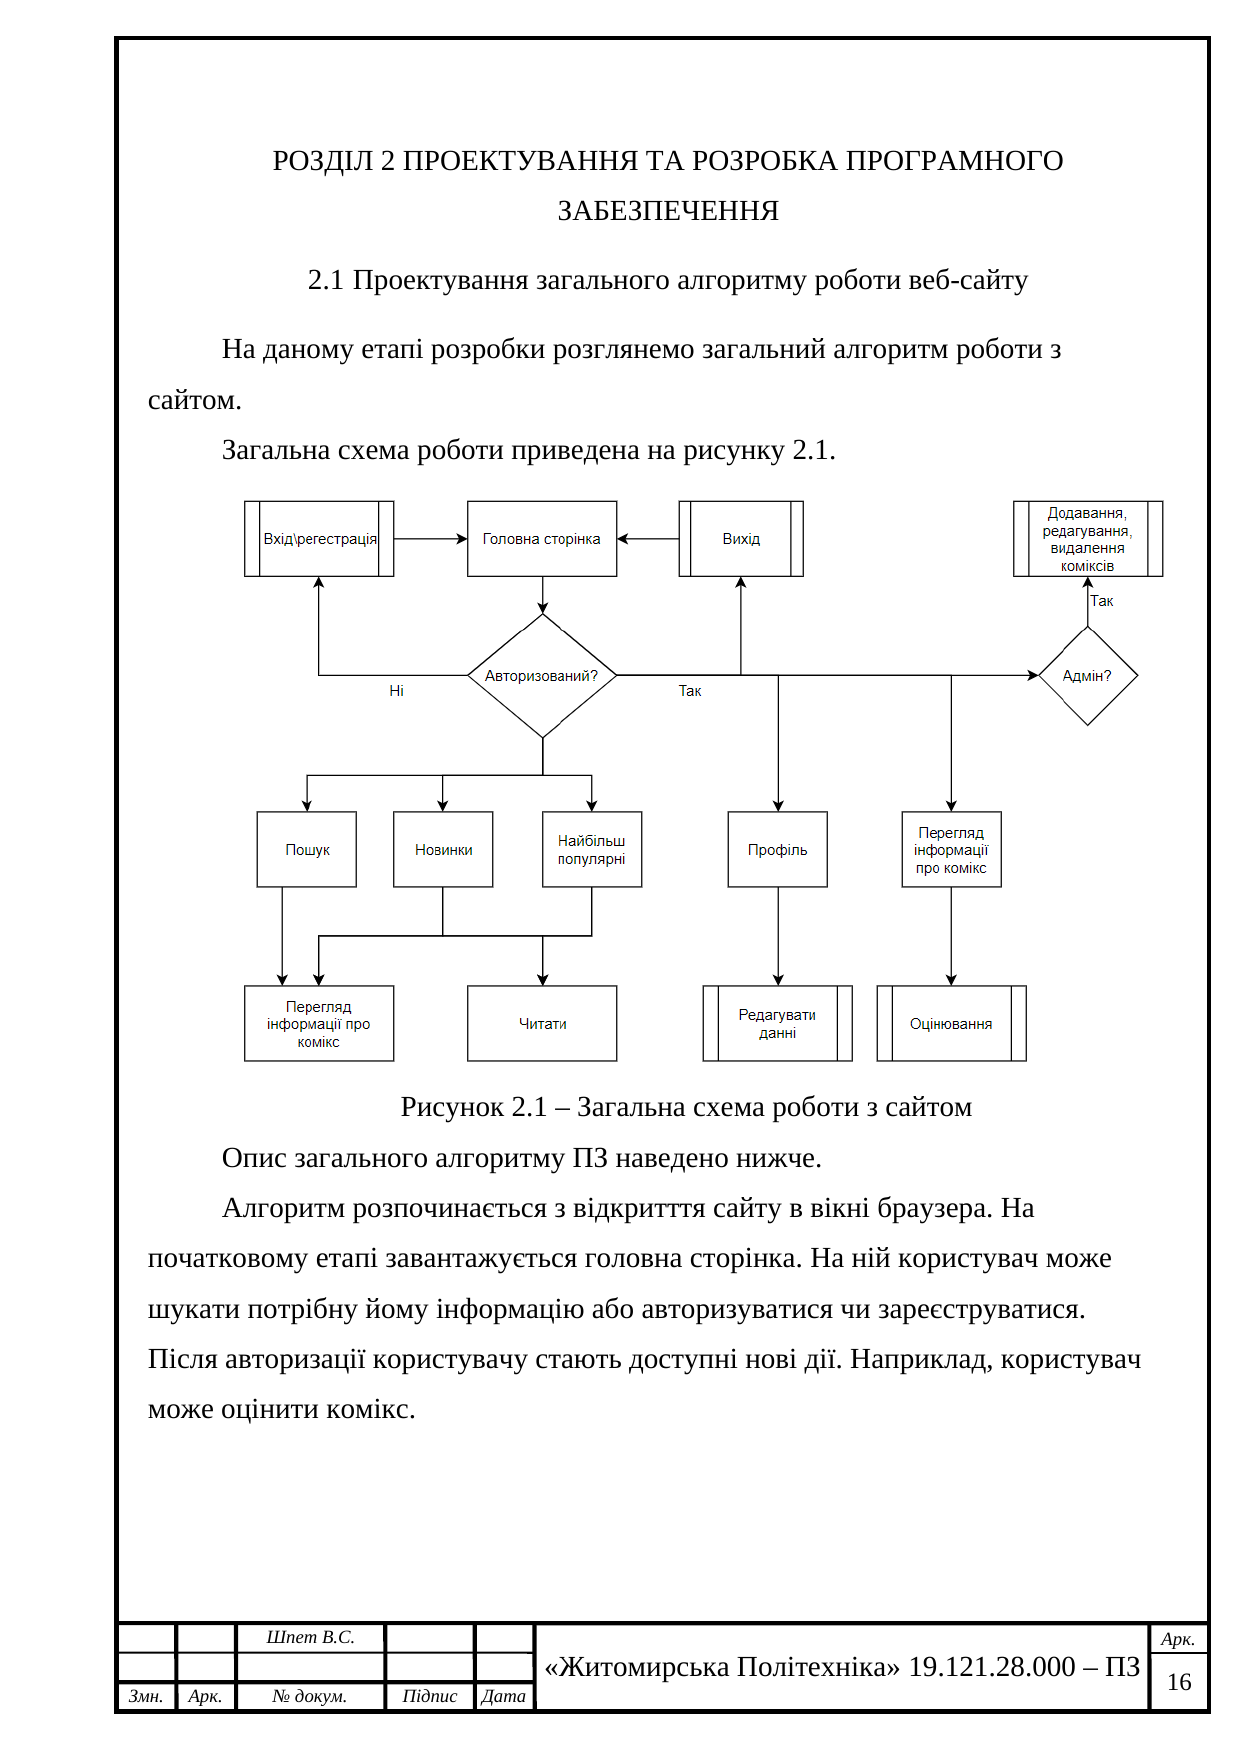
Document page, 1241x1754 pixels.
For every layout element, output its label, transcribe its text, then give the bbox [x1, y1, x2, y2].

text Загальна схема роботи приведена на рисунку 2.1. [148, 432, 1152, 466]
subtitle РОЗДІЛ 2 ПРОЕКТУВАННЯ ТА РОЗРОБКА ПРОГРАМНОГО ЗАБЕЗПЕЧЕННЯ [185, 143, 1152, 227]
text Рисунок 2.1 – Загальна схема роботи з сайтом [148, 1089, 1152, 1123]
text Алгоритм розпочинається з відкритття сайту в вікні браузера. На початковому етапі завантажується головна сторінка. На ній користувач може шукати потрібну йому інформацію або авторизуватися чи зареєструватися. Після авторизації користувачу стають доступні нові дії. Наприклад, користувач може оцінити комікс. [148, 1190, 1152, 1425]
subtitle Проектування загального алгоритму роботи веб-сайту [185, 262, 1152, 296]
text На даному етапі розробки розглянемо загальний алгоритм роботи з сайтом. [148, 332, 1152, 415]
picture [184, 482, 1189, 1076]
text Опис загального алгоритму ПЗ наведено нижче. [148, 1140, 1152, 1173]
